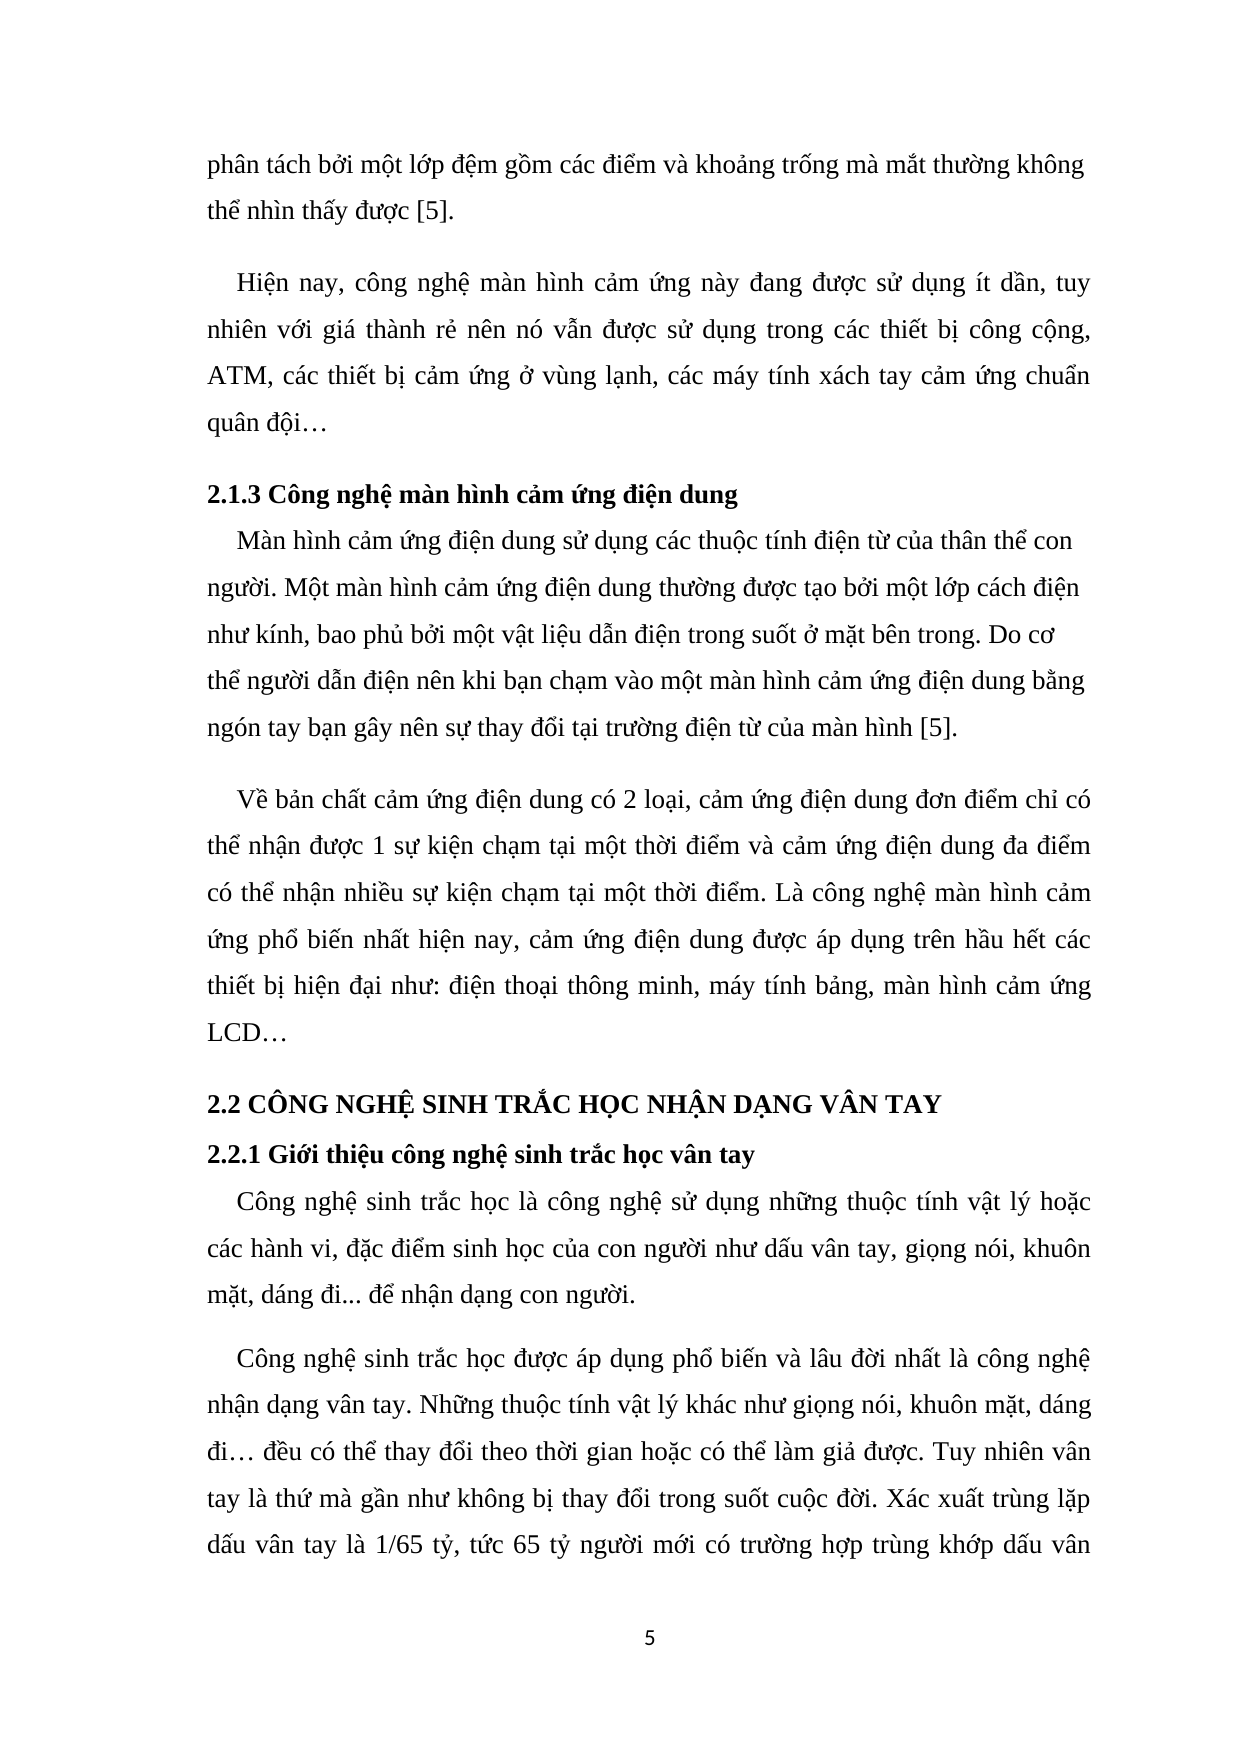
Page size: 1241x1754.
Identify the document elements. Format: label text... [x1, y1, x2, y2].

subtitle 2.2.1 Giới thiệu công nghệ sinh trắc học vân tay [207, 1138, 1092, 1170]
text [207, 148, 1092, 226]
text Về bản chất cảm ứng điện dung có 2 loại, cảm ứng điện dung đơn điểm chỉ có thể nhận được 1 sự kiện chạm tại một thời điểm và cảm ứng điện dung đa điểm có thể nhận nhiều sự kiện chạm tại một thời điểm. Là công nghệ màn hình cảm ứng phổ biến nhất hiện nay, cảm ứng điện dung được áp dụng trên hầu hết các thiết bị hiện đại như: điện thoại thông minh, máy tính bảng, màn hình cảm ứng LCD… [207, 783, 1092, 1047]
text Công nghệ sinh trắc học là công nghệ sử dụng những thuộc tính vật lý hoặc các hành vi, đặc điểm sinh học của con người như dấu vân tay, giọng nói, khuôn mặt, dáng đi... để nhận dạng con người. [207, 1185, 1092, 1310]
text Hiện nay, công nghệ màn hình cảm ứng này đang được sử dụng ít dần, tuy nhiên với giá thành rẻ nên nó vẫn được sử dụng trong các thiết bị công cộng, ATM, các thiết bị cảm ứng ở vùng lạnh, các máy tính xách tay cảm ứng chuẩn quân đội… [207, 266, 1092, 437]
subtitle 2.1.3 Công nghệ màn hình cảm ứng điện dung [207, 478, 1092, 509]
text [207, 1342, 1092, 1560]
text Màn hình cảm ứng điện dung sử dụng các thuộc tính điện từ của thân thể con người. Một màn hình cảm ứng điện dung thường được tạo bởi một lớp cách điện như kính, bao phủ bởi một vật liệu dẫn điện trong suốt ở mặt bên trong. Do cơ thể người dẫn điện nên khi bạn chạm vào một màn hình cảm ứng điện dung bằng ngón tay bạn gây nên sự thay đổi tại trường điện từ của màn hình [5]. [207, 524, 1092, 742]
subtitle 2.2 CÔNG NGHỆ SINH TRẮC HỌC NHẬN DẠNG VÂN TAY [207, 1088, 1092, 1119]
